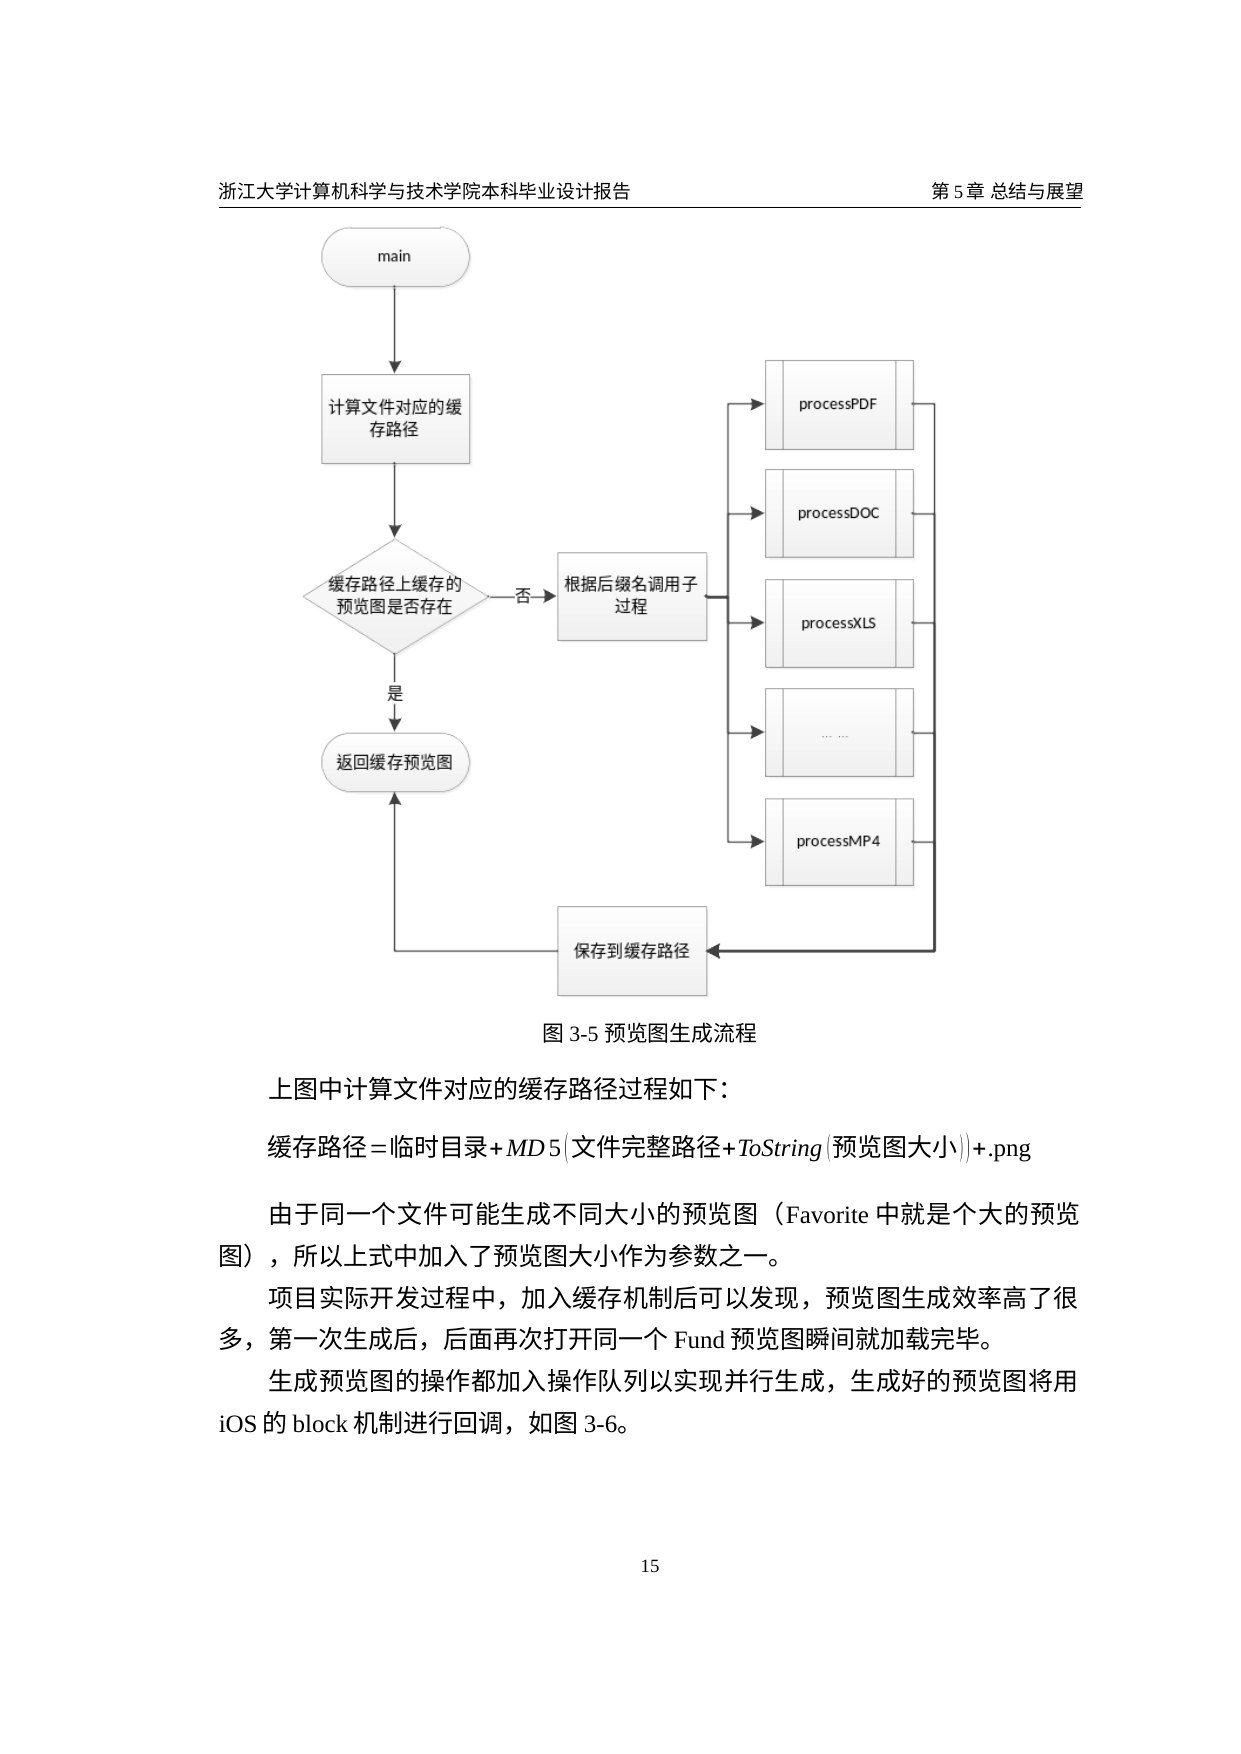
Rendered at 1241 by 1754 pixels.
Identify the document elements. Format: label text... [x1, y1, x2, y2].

text 由于同一个文件可能生成不同大小的预览图（Favorite中就是个大的预览图），所以上式中加入了预览图大小作为参数之一。 [218, 1190, 1081, 1274]
text 项目实际开发过程中，加入缓存机制后可以发现，预览图生成效率高了很多，第一次生成后，后面再次打开同一个Fund预览图瞬间就加载完毕。 [218, 1274, 1081, 1357]
text 上图中计算文件对应的缓存路径过程如下： [218, 1065, 1081, 1106]
